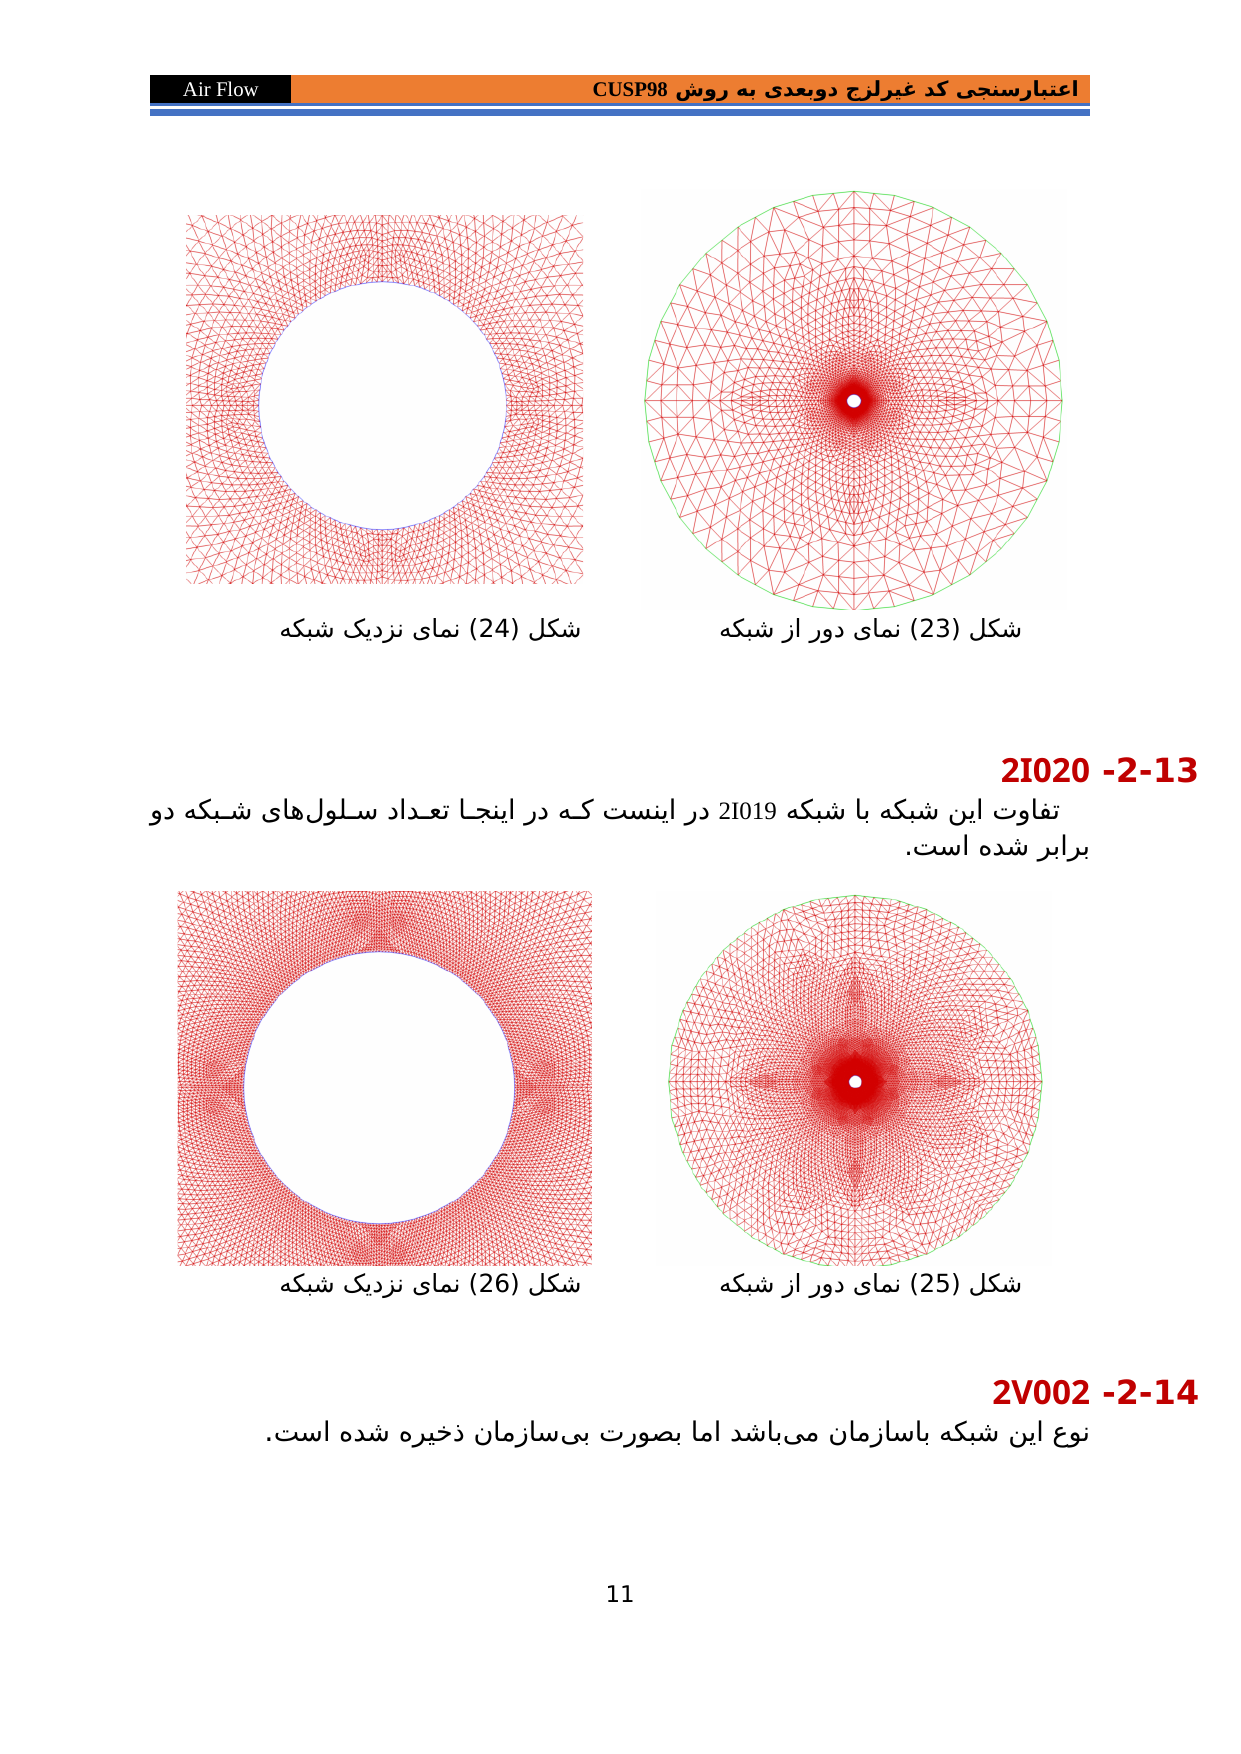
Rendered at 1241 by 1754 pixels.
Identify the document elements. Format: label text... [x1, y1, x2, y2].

table_header [150, 892, 619, 1269]
subtitle 2V002 [150, 1369, 1090, 1414]
table_header [150, 189, 619, 614]
table_cell نمای دور از شبکه [620, 1270, 1089, 1369]
table_header [620, 189, 1089, 614]
table_cell نمای نزدیک شبکه [150, 1270, 619, 1369]
picture [186, 215, 584, 584]
table_header [620, 892, 1089, 1269]
table_cell نمای دور از شبکه [620, 614, 1089, 681]
table_cell نمای نزدیک شبکه [150, 614, 619, 681]
text تفاوت این شبکه با شبکه 2I019 در اینست که در اینجا تعداد سلول‌های شبکه دو برابر شده است. [150, 794, 1090, 862]
picture [177, 891, 592, 1266]
picture [641, 189, 1068, 610]
text نوع این شبکه باسازمان می‌باشد اما بصورت بی‌سازمان ذخیره شده است. [150, 1414, 1090, 1448]
picture [656, 891, 1053, 1266]
subtitle 2I020 [150, 747, 1090, 792]
